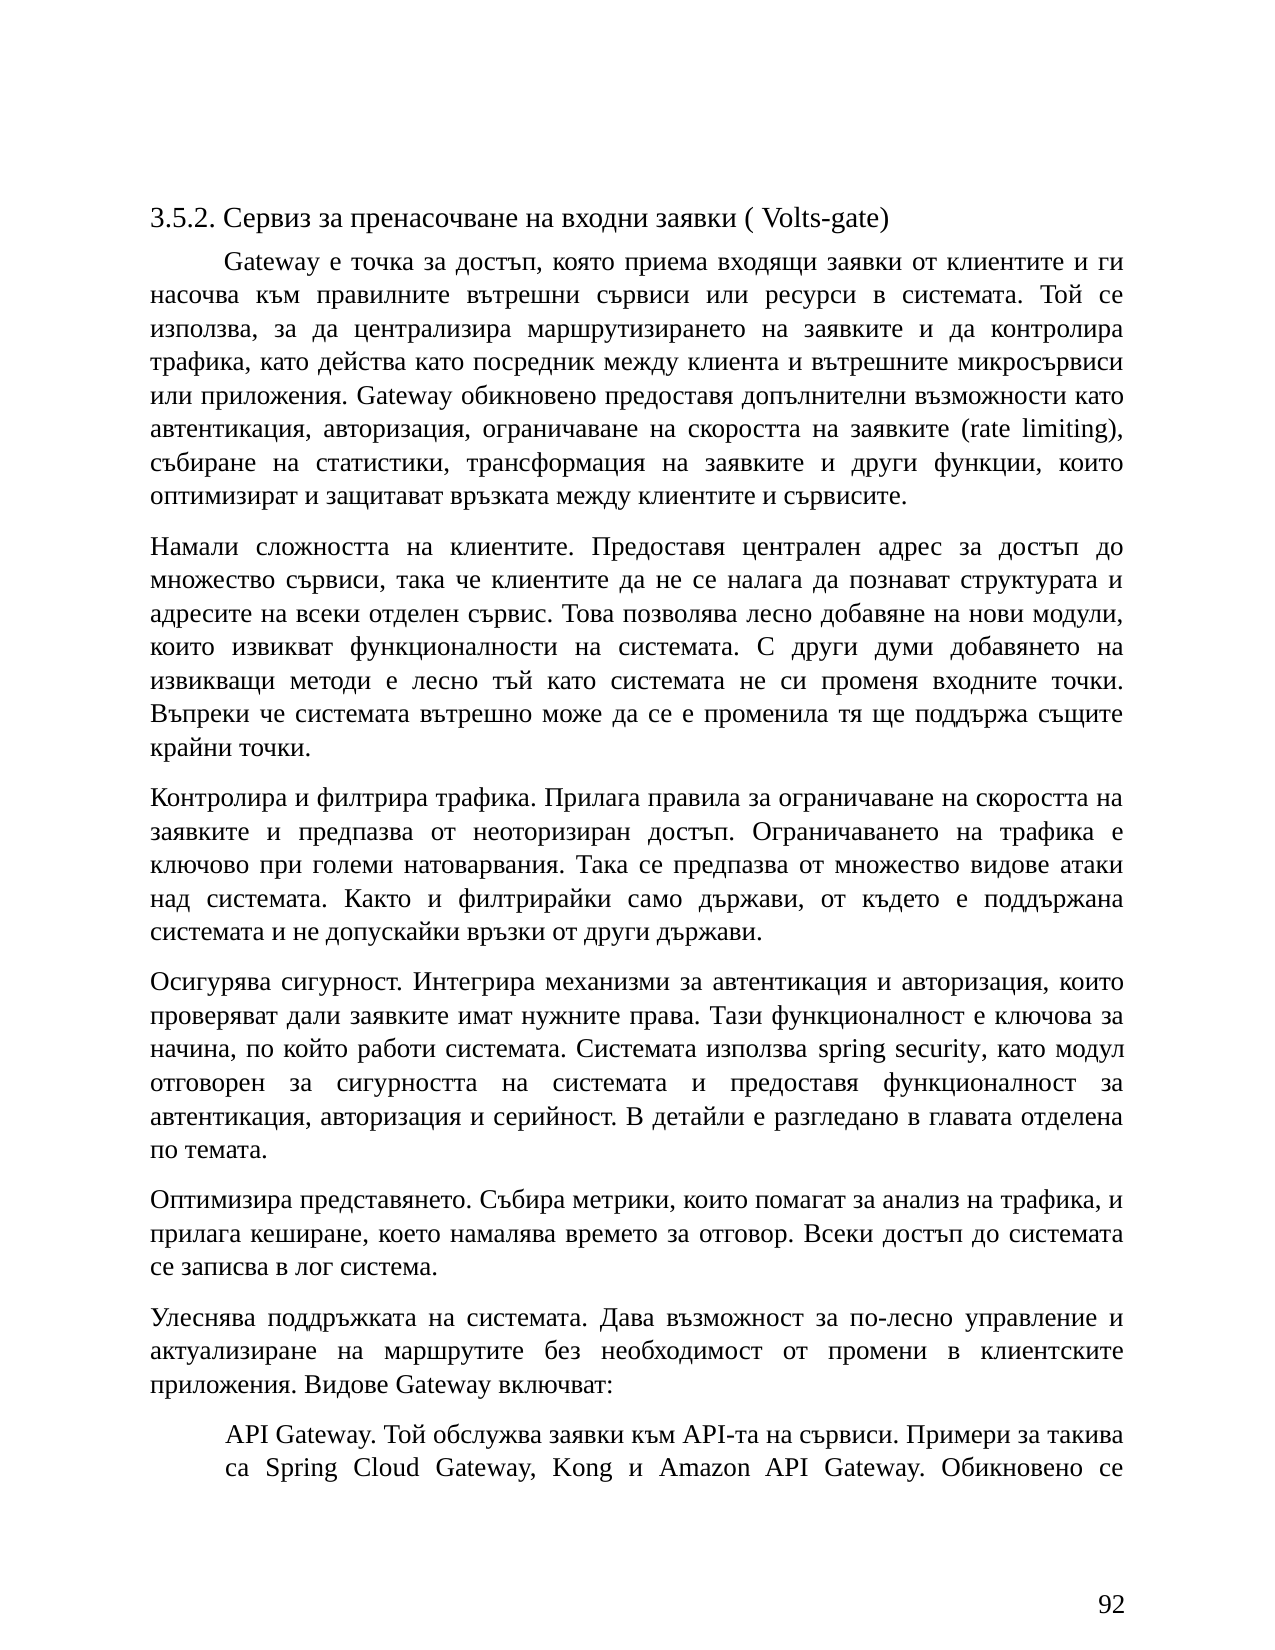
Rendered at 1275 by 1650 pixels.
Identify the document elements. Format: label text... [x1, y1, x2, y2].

text Gateway е точка за достъп, която приема входящи заявки от клиентите и ги насочва към правилните вътрешни сървиси или ресурси в системата. Той се използва, за да централизира маршрутизирането на заявките и да контролира трафика, като действа като посредник между клиента и вътрешните микросървиси или приложения. Gateway обикновено предоставя допълнителни възможности като автентикация, авторизация, ограничаване на скоростта на заявките (rate limiting), събиране на статистики, трансформация на заявките и други функции, които оптимизират и защитават връзката между клиентите и сървисите. [150, 245, 1125, 511]
subtitle 3.5.2. Сервиз за пренасочване на входни заявки ( Volts-gate) [150, 200, 1125, 234]
text Улеснява поддръжката на системата. Дава възможност за по-лесно управление и актуализиране на маршрутите без необходимост от промени в клиентските приложения. Видове Gateway включват: [150, 1301, 1125, 1399]
text Осигурява сигурност. Интегрира механизми за автентикация и авторизация, които проверяват дали заявките имат нужните права. Тази функционалност е ключова за начина, по който работи системата. Системата използва spring security, като модул отговорен за сигурността на системата и предоставя функционалност за автентикация, авторизация и серийност. В детайли е разгледано в главата отделена по темата. [150, 966, 1125, 1164]
text Оптимизира представянето. Събира метрики, които помагат за анализ на трафика, и прилага кеширане, което намалява времето за отговор. Всеки достъп до системата се записва в лог система. [150, 1183, 1125, 1282]
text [225, 1418, 1125, 1483]
text Намали сложността на клиентите. Предоставя централен адрес за достъп до множество сървиси, така че клиентите да не се налага да познават структурата и адресите на всеки отделен сървис. Това позволява лесно добавяне на нови модули, които извикват функционалности на системата. С други думи добавянето на извикващи методи е лесно тъй като системата не си променя входните точки. Въпреки че системата вътрешно може да се е променила тя ще поддържа същите крайни точки. [150, 530, 1125, 762]
text Контролира и филтрира трафика. Прилага правила за ограничаване на скоростта на заявките и предпазва от неоторизиран достъп. Ограничаването на трафика е ключово при големи натоварвания. Така се предпазва от множество видове атаки над системата. Както и филтрирайки само държави, от където е поддържана системата и не допускайки връзки от други държави. [150, 781, 1125, 946]
